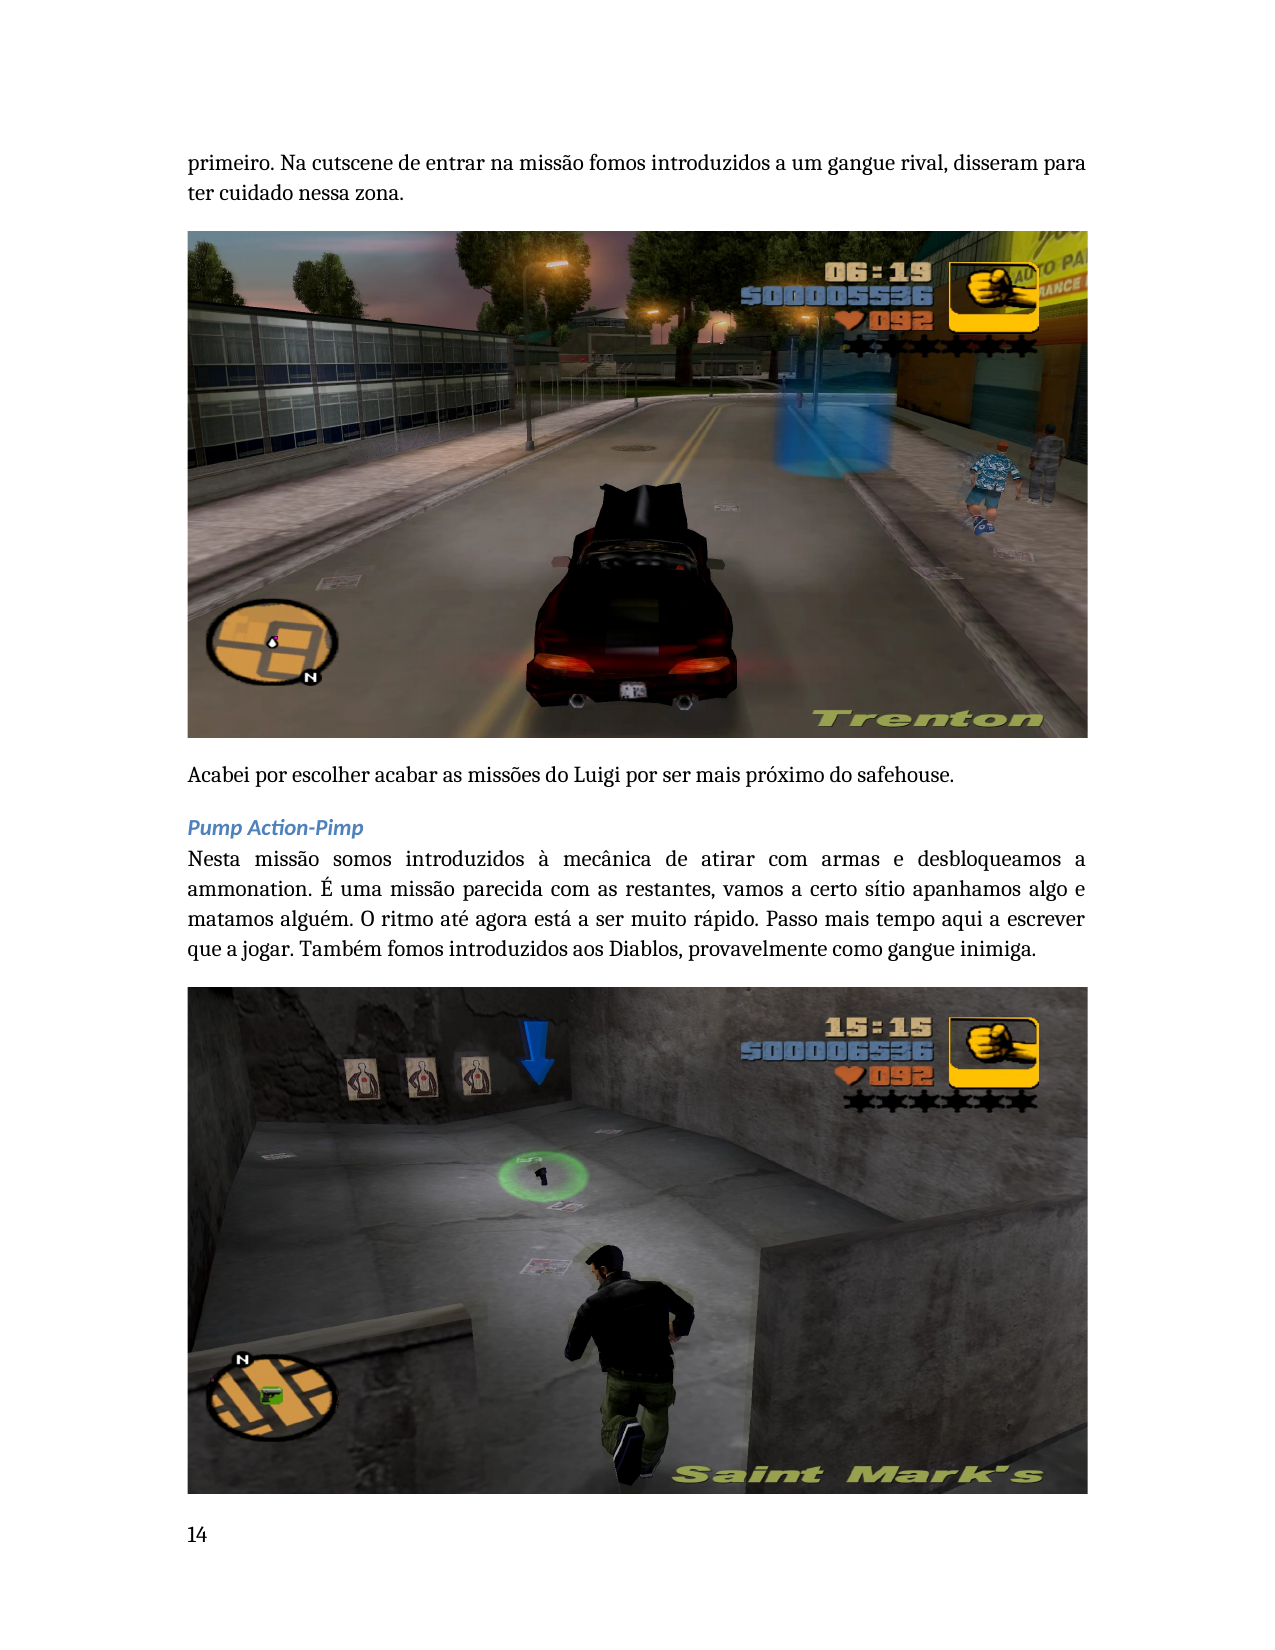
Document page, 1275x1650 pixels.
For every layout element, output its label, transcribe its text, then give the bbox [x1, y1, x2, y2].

text Acabei por escolher acabar as missões do Luigi por ser mais próximo do safehouse. [187, 762, 1087, 788]
text Nesta missão somos introduzidos à mecânica de atirar com armas e desbloqueamos a ammonation. É uma missão parecida com as restantes, vamos a certo sítio apanhamos algo e matamos alguém. O ritmo até agora está a ser muito rápido. Passo mais tempo aqui a escrever que a jogar. Também fomos introduzidos aos Diablos, provavelmente como gangue inimiga. [187, 845, 1087, 962]
subtitle Pump Action-Pimp [187, 813, 1087, 841]
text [187, 150, 1087, 207]
picture [187, 987, 1088, 1494]
picture [187, 231, 1088, 738]
